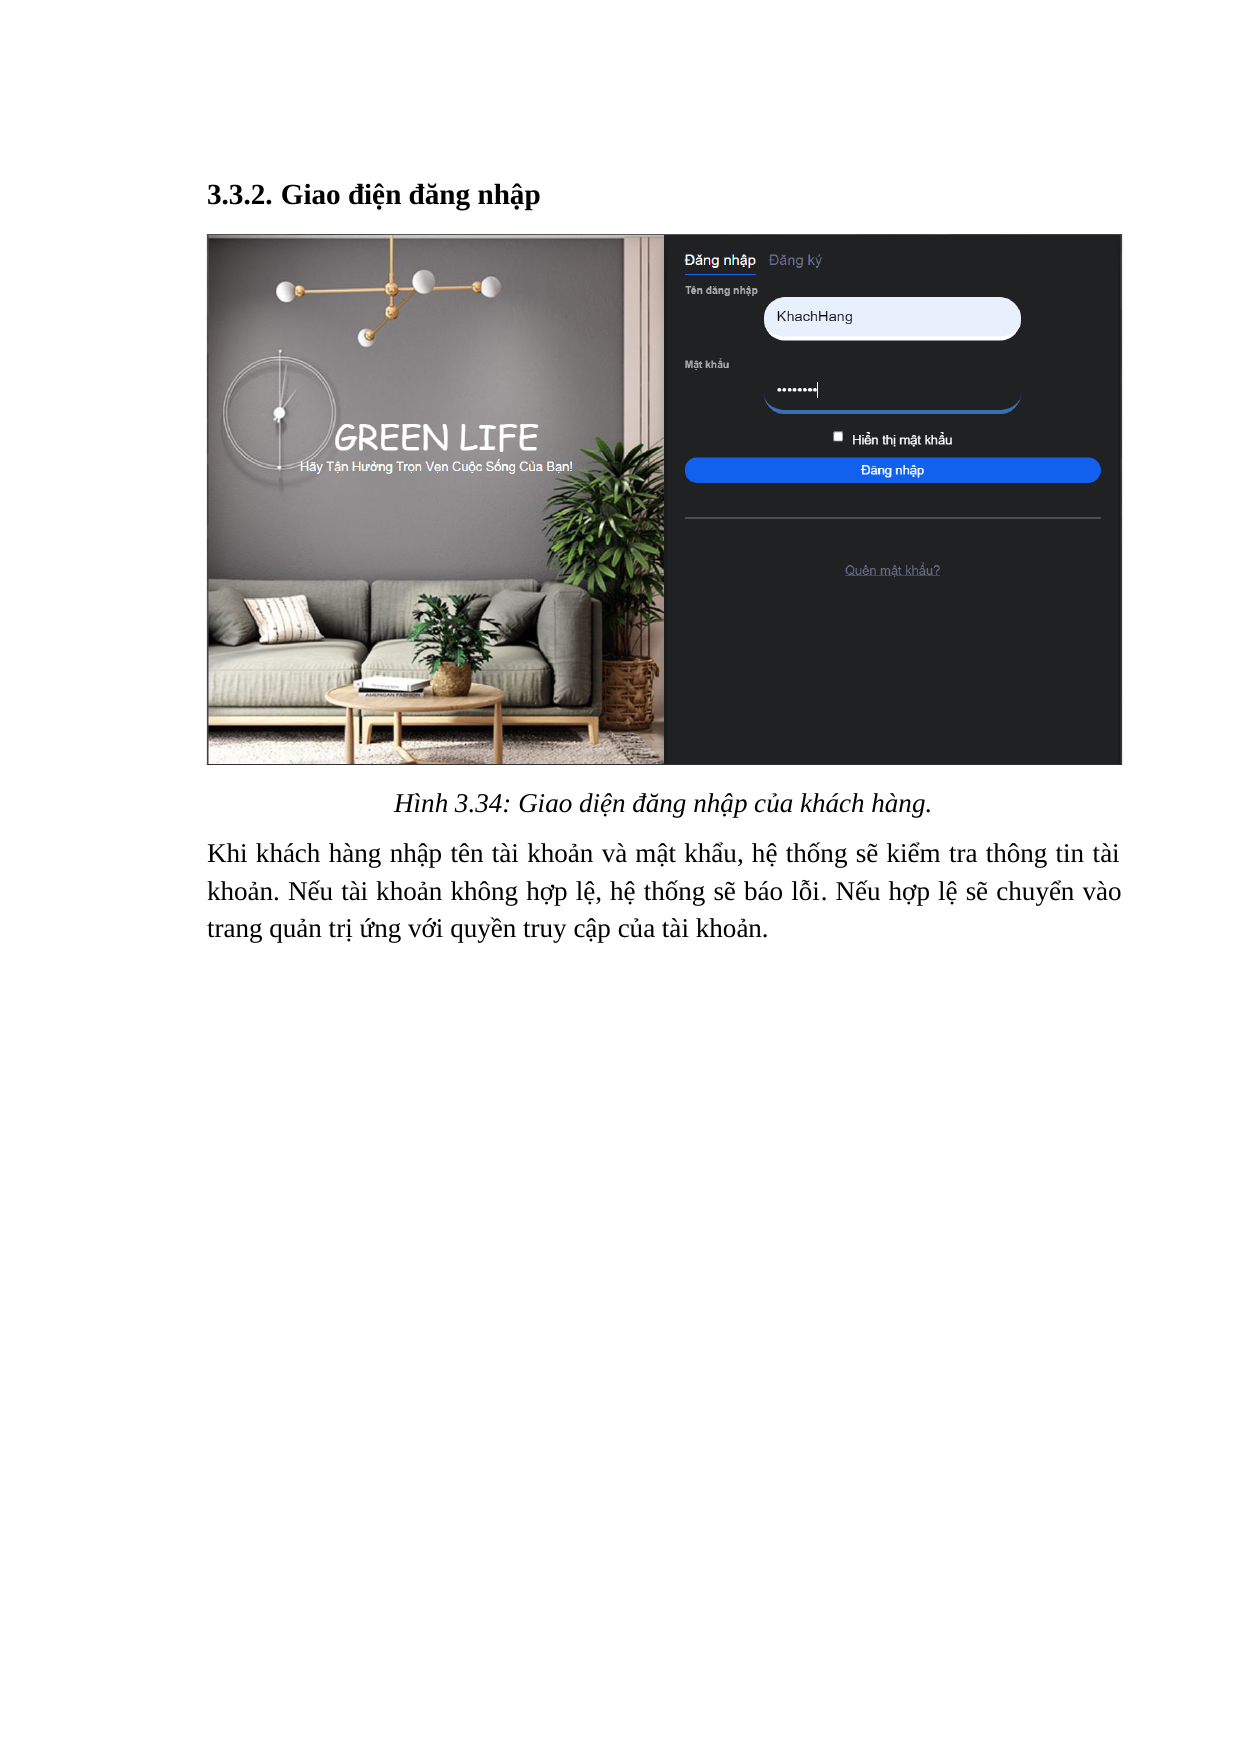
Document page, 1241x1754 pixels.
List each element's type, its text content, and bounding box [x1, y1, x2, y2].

picture [206, 234, 1123, 765]
text Hình 3.34: Giao diện đăng nhập của khách hàng. [207, 787, 1122, 818]
list Giao điện đăng nhập [207, 177, 1122, 211]
text Khi khách hàng nhập tên tài khoản và mật khẩu, hệ thống sẽ kiểm tra thông tin tài khoản. Nếu tài khoản không hợp lệ, hệ thống sẽ báo lỗi. Nếu hợp lệ sẽ chuyển vào trang quản trị ứng với quyền truy cập của tài khoản. [207, 837, 1122, 943]
